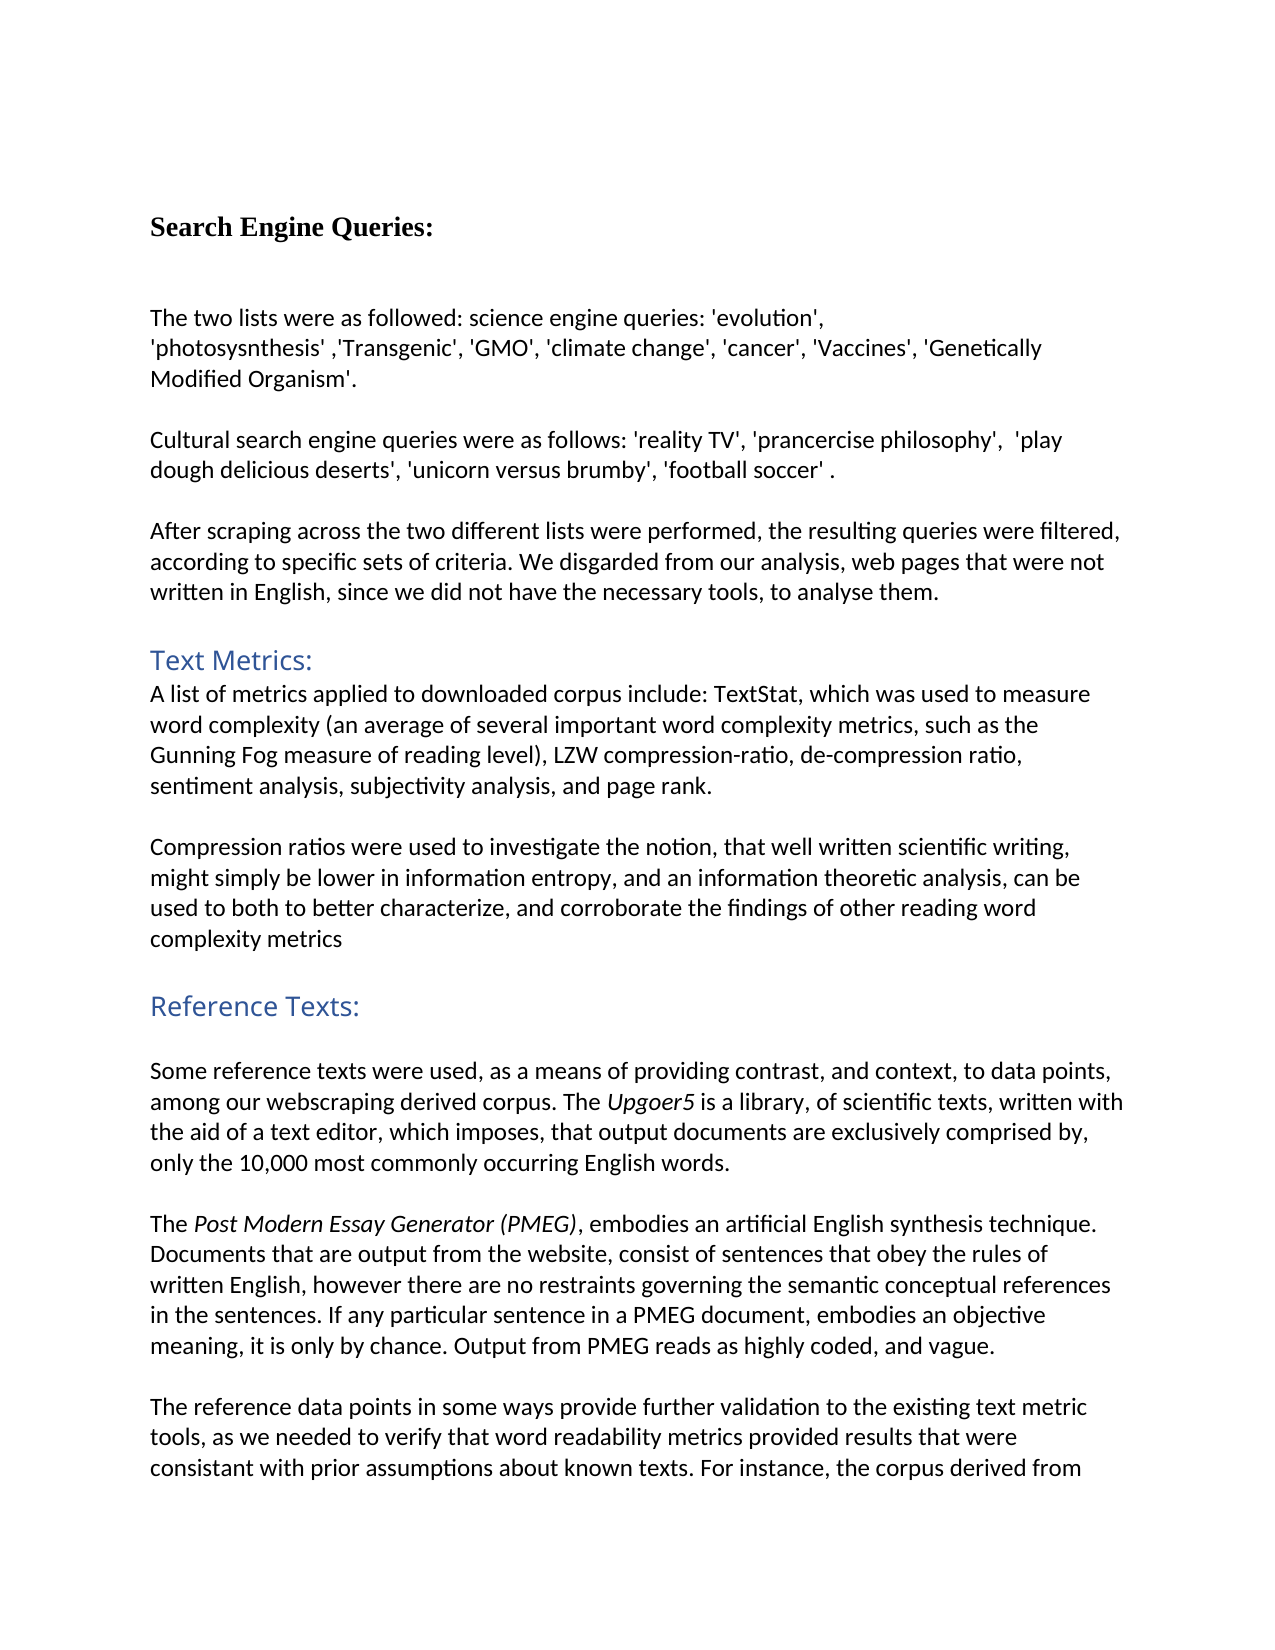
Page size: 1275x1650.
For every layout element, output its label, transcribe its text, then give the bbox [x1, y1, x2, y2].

subtitle Search Engine Queries: [150, 210, 1125, 242]
text The two lists were as followed: science engine queries: 'evolution', 'photosysnthesis' ,'Transgenic', 'GMO', 'climate change', 'cancer', 'Vaccines', 'Genetically Modified Organism'. [150, 302, 1125, 393]
subtitle Reference Texts: [150, 988, 1125, 1025]
text A list of metrics applied to downloaded corpus include: TextStat, which was used to measure word complexity (an average of several important word complexity metrics, such as the Gunning Fog measure of reading level), LZW compression-ratio, de-compression ratio, sentiment analysis, subjectivity analysis, and page rank. [150, 678, 1125, 801]
text Some reference texts were used, as a means of providing contrast, and context, to data points, among our webscraping derived corpus. The Upgoer5 is a library, of scientific texts, written with the aid of a text editor, which imposes, that output documents are exclusively comprised by, only the 10,000 most commonly occurring English words. [150, 1055, 1125, 1177]
subtitle Text Metrics: [150, 642, 1125, 678]
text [150, 1391, 1125, 1483]
text Cultural search engine queries were as follows: 'reality TV', 'prancercise philosophy', 'play dough delicious deserts', 'unicorn versus brumby', 'football soccer' . [150, 424, 1125, 485]
text Compression ratios were used to investigate the notion, that well written scientific writing, might simply be lower in information entropy, and an information theoretic analysis, can be used to both to better characterize, and corroborate the findings of other reading word complexity metrics [150, 831, 1125, 953]
text After scraping across the two different lists were performed, the resulting queries were filtered, according to specific sets of criteria. We disgarded from our analysis, web pages that were not written in English, since we did not have the necessary tools, to analyse them. [150, 515, 1125, 607]
text The Post Modern Essay Generator (PMEG), embodies an artificial English synthesis technique. Documents that are output from the website, consist of sentences that obey the rules of written English, however there are no restraints governing the semantic conceptual references in the sentences. If any particular sentence in a PMEG document, embodies an objective meaning, it is only by chance. Output from PMEG reads as highly coded, and vague. [150, 1208, 1125, 1361]
